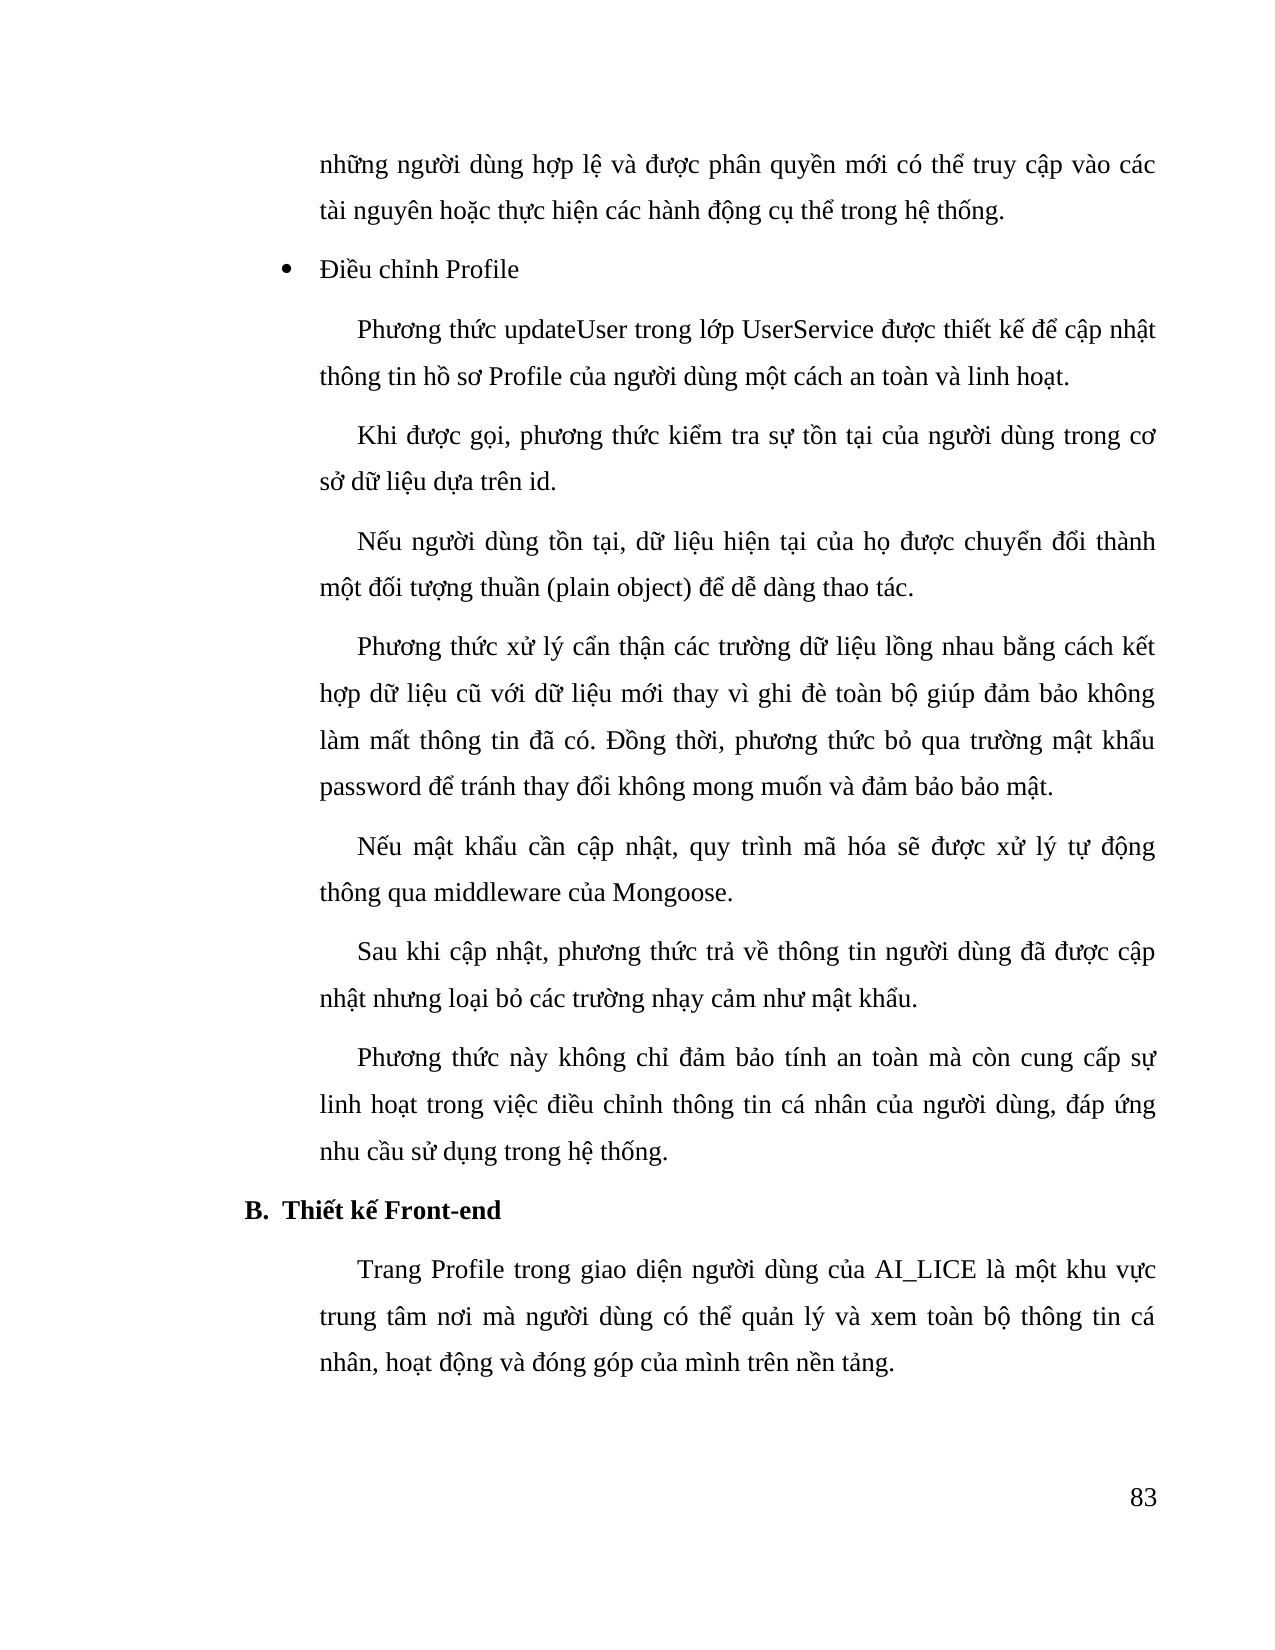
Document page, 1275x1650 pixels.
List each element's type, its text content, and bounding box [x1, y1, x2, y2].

text Phương thức xử lý cẩn thận các trường dữ liệu lồng nhau bằng cách kết hợp dữ liệu cũ với dữ liệu mới thay vì ghi đè toàn bộ giúp đảm bảo không làm mất thông tin đã có. Đồng thời, phương thức bỏ qua trường mật khẩu password để tránh thay đổi không mong muốn và đảm bảo bảo mật. [319, 630, 1157, 802]
text Phương thức này không chỉ đảm bảo tính an toàn mà còn cung cấp sự linh hoạt trong việc điều chỉnh thông tin cá nhân của người dùng, đáp ứng nhu cầu sử dụng trong hệ thống. [319, 1041, 1157, 1166]
list Thiết kế Front-end [244, 1194, 1157, 1225]
text Sau khi cập nhật, phương thức trả về thông tin người dùng đã được cập nhật nhưng loại bỏ các trường nhạy cảm như mật khẩu. [319, 935, 1157, 1013]
text Phương thức updateUser trong lớp UserService được thiết kế để cập nhật thông tin hồ sơ Profile của người dùng một cách an toàn và linh hoạt. [319, 313, 1157, 391]
text Khi được gọi, phương thức kiểm tra sự tồn tại của người dùng trong cơ sở dữ liệu dựa trên id. [319, 419, 1157, 497]
list Điều chỉnh Profile [282, 253, 1157, 285]
text Trang Profile trong giao diện người dùng của AI_LICE là một khu vực trung tâm nơi mà người dùng có thể quản lý và xem toàn bộ thông tin cá nhân, hoạt động và đóng góp của mình trên nền tảng. [319, 1253, 1157, 1377]
text Nếu mật khẩu cần cập nhật, quy trình mã hóa sẽ được xử lý tự động thông qua middleware của Mongoose. [319, 829, 1157, 907]
text Nếu người dùng tồn tại, dữ liệu hiện tại của họ được chuyển đổi thành một đối tượng thuần (plain object) để dễ dàng thao tác. [319, 524, 1157, 602]
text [319, 148, 1157, 226]
